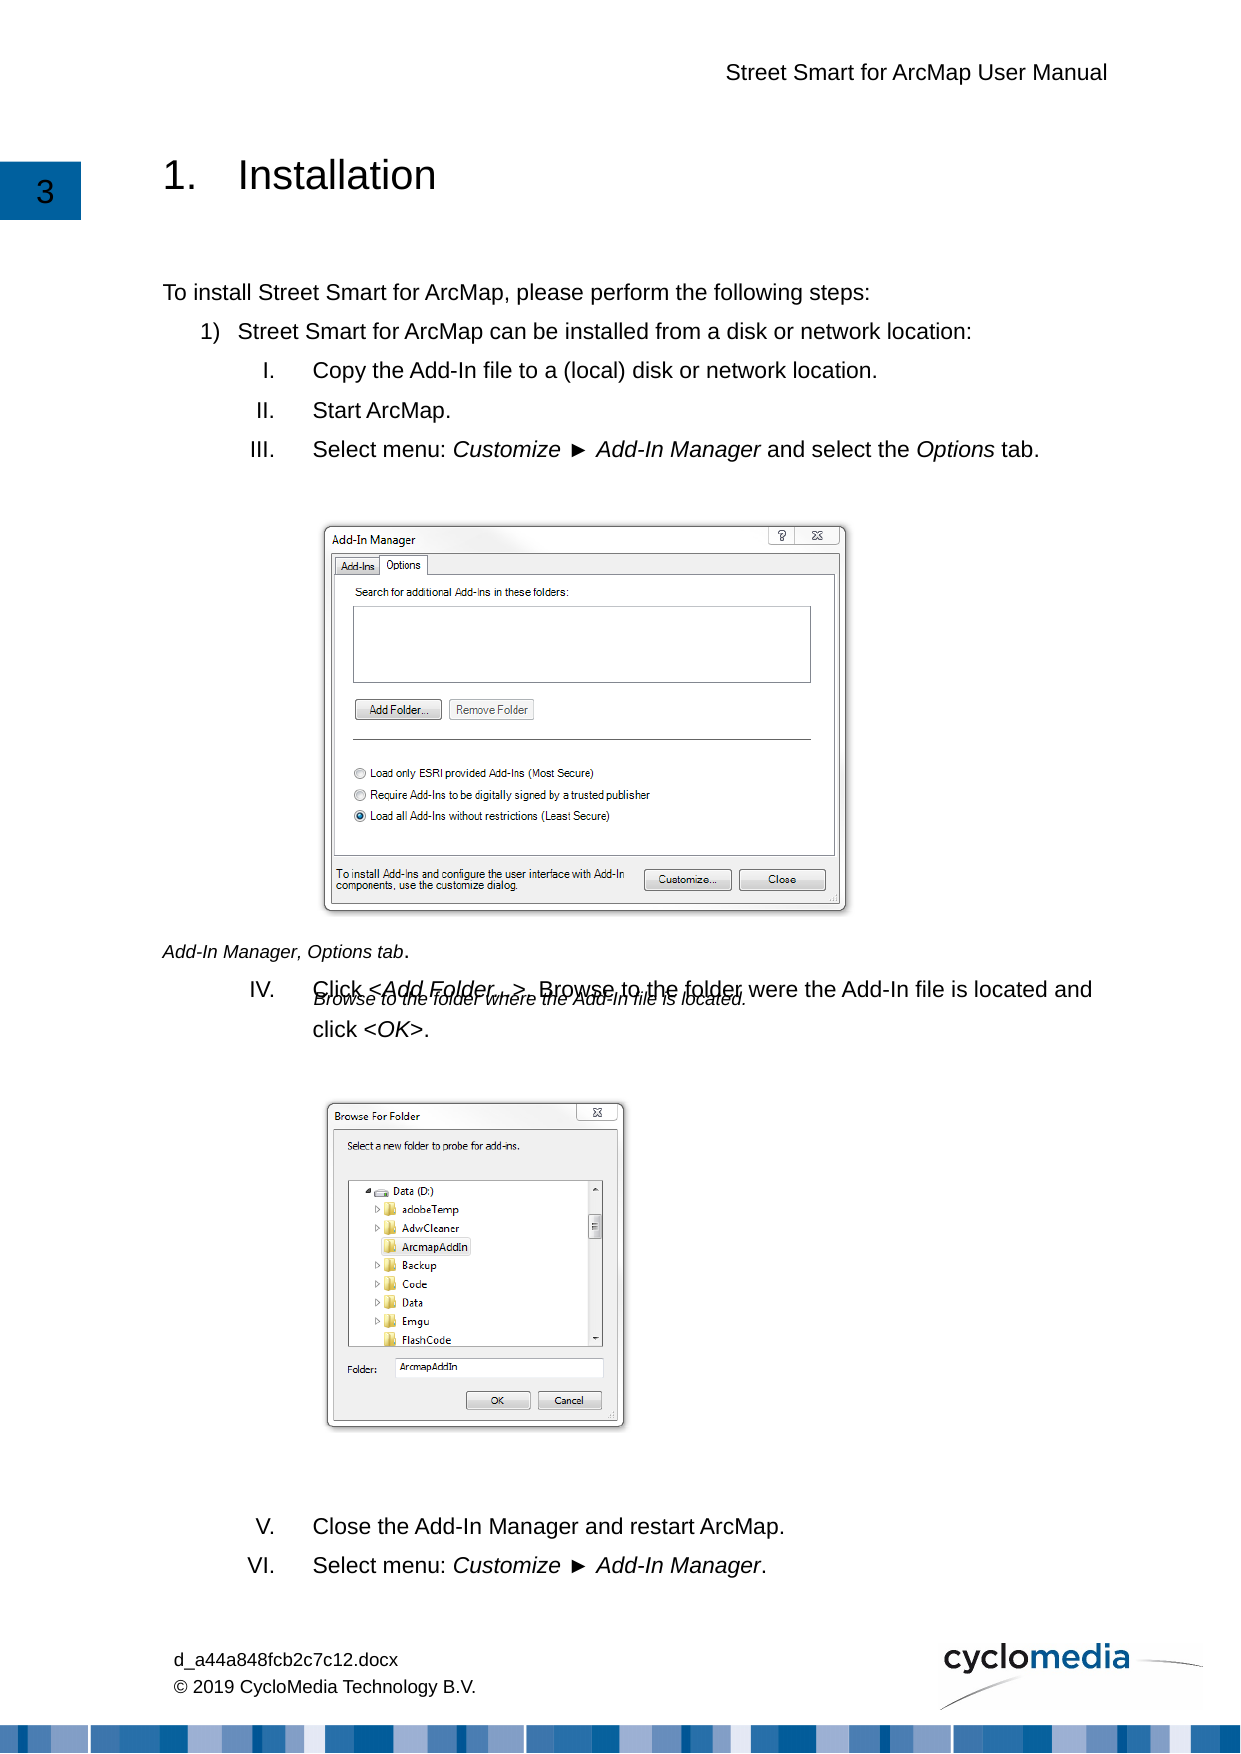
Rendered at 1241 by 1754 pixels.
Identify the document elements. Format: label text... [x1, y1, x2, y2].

list Click <Add Folder...>. Browse to the folder were the Add-In file is located and click <OK>. [275, 976, 1107, 1500]
list Select menu: Customize ► Add-In Manager. [275, 1552, 1107, 1579]
list Street Smart for ArcMap can be installed from a disk or network location: [200, 318, 1107, 344]
subtitle Installation [162, 151, 1048, 198]
list Close the Add-In Manager and restart ArcMap. [275, 1513, 1107, 1539]
picture [316, 515, 859, 917]
picture [0, 1725, 1241, 1753]
list Copy the Add-In file to a (local) disk or network location. [275, 357, 1107, 384]
list Select menu: Customize ► Add-In Manager and select the Options tab. [275, 436, 1107, 502]
picture [937, 1643, 1203, 1710]
text To install Street Smart for ArcMap, please perform the following steps: [162, 278, 1107, 305]
picture [318, 1094, 633, 1433]
list Start ArcMap. [275, 397, 1107, 423]
